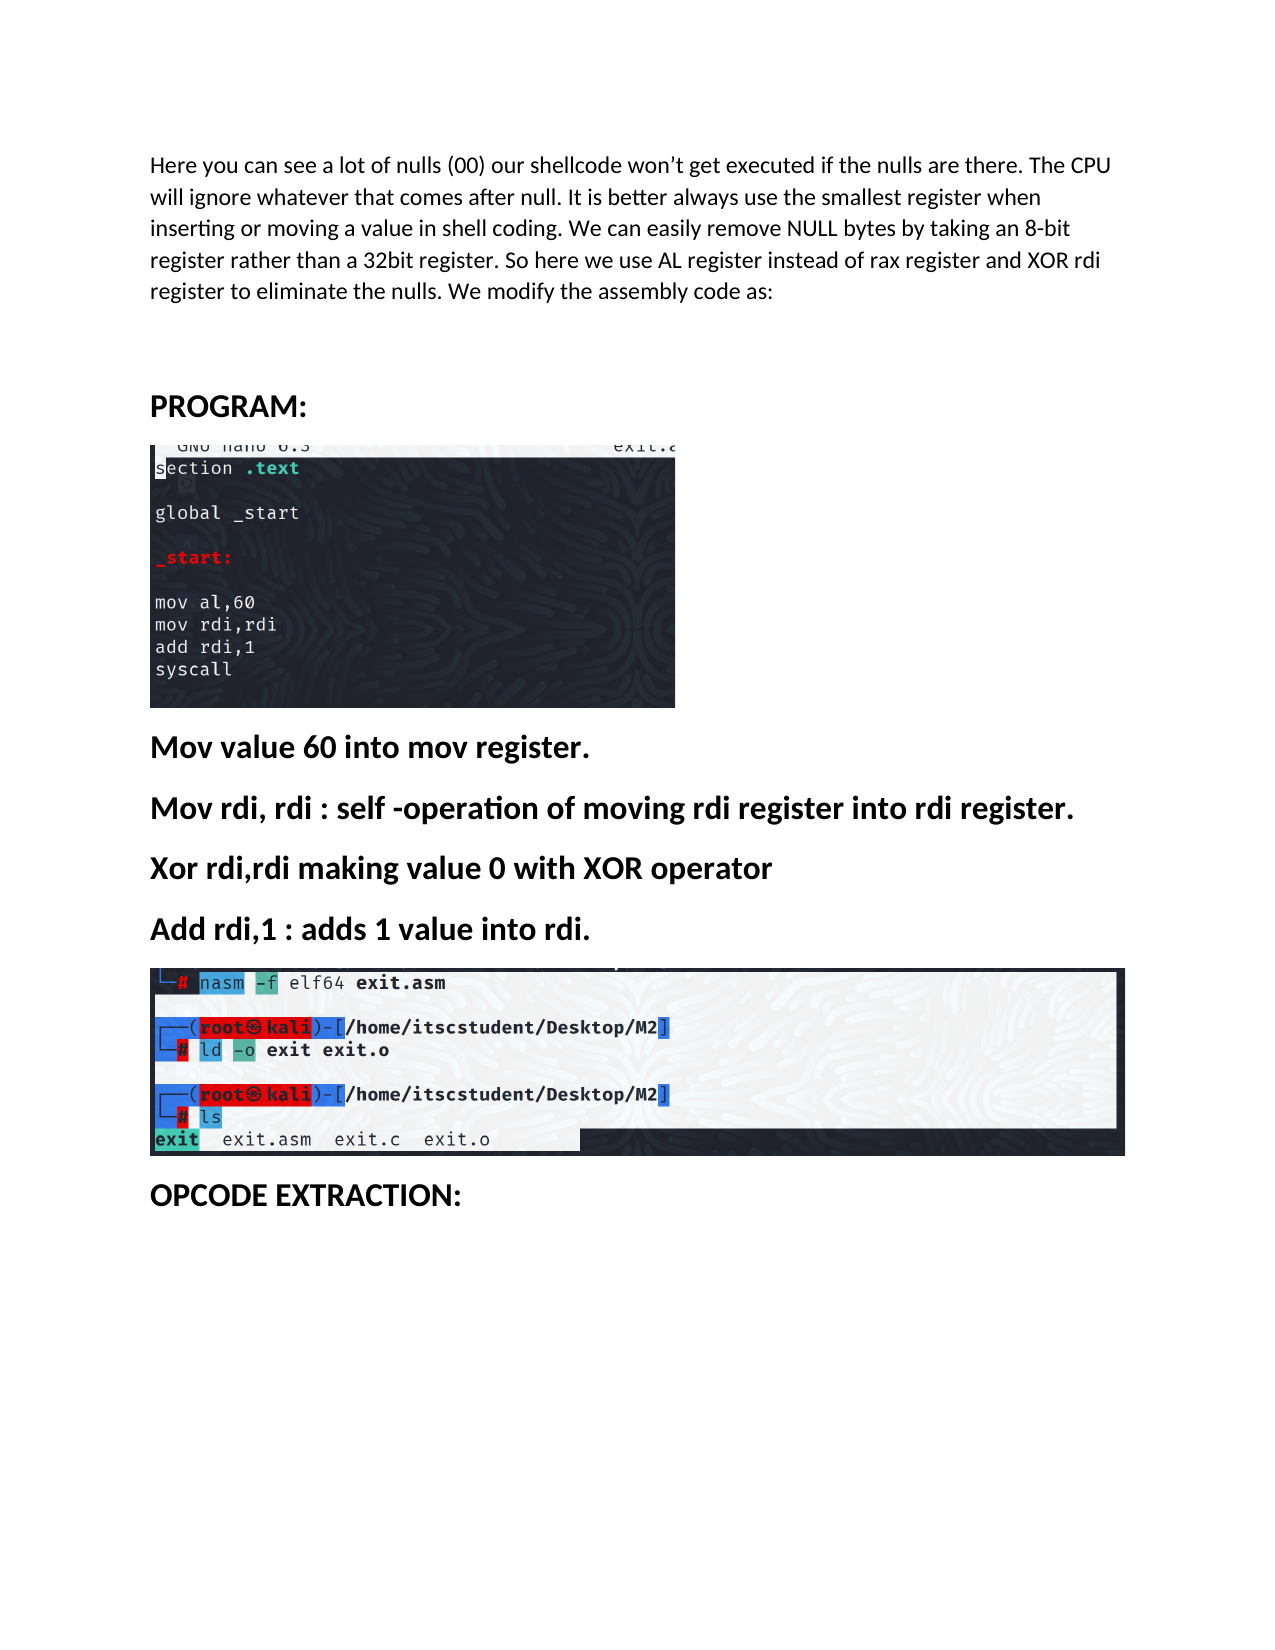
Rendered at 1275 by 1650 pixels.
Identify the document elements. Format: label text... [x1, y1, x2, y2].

text Xor rdi,rdi making value 0 with XOR operator [150, 847, 1125, 888]
picture [150, 968, 1125, 1156]
picture [150, 445, 675, 708]
text PROGRAM: [150, 385, 1125, 426]
text Add rdi,1 : adds 1 value into rdi. [150, 908, 1125, 949]
text Here you can see a lot of nulls (00) our shellcode won’t get executed if the nulls are there. The CPU will ignore whatever that comes after null. It is better always use the smallest register when inserting or moving a value in shell coding. We can easily remove NULL bytes by taking an 8-bit register rather than a 32bit register. So here we use AL register instead of rax register and XOR rdi register to eliminate the nulls. We modify the assembly code as: [150, 150, 1125, 306]
text OPCODE EXTRACTION: [150, 1174, 1125, 1215]
text Mov rdi, rdi : self -operation of moving rdi register into rdi register. [150, 787, 1125, 827]
text Mov value 60 into mov register. [150, 726, 1125, 767]
